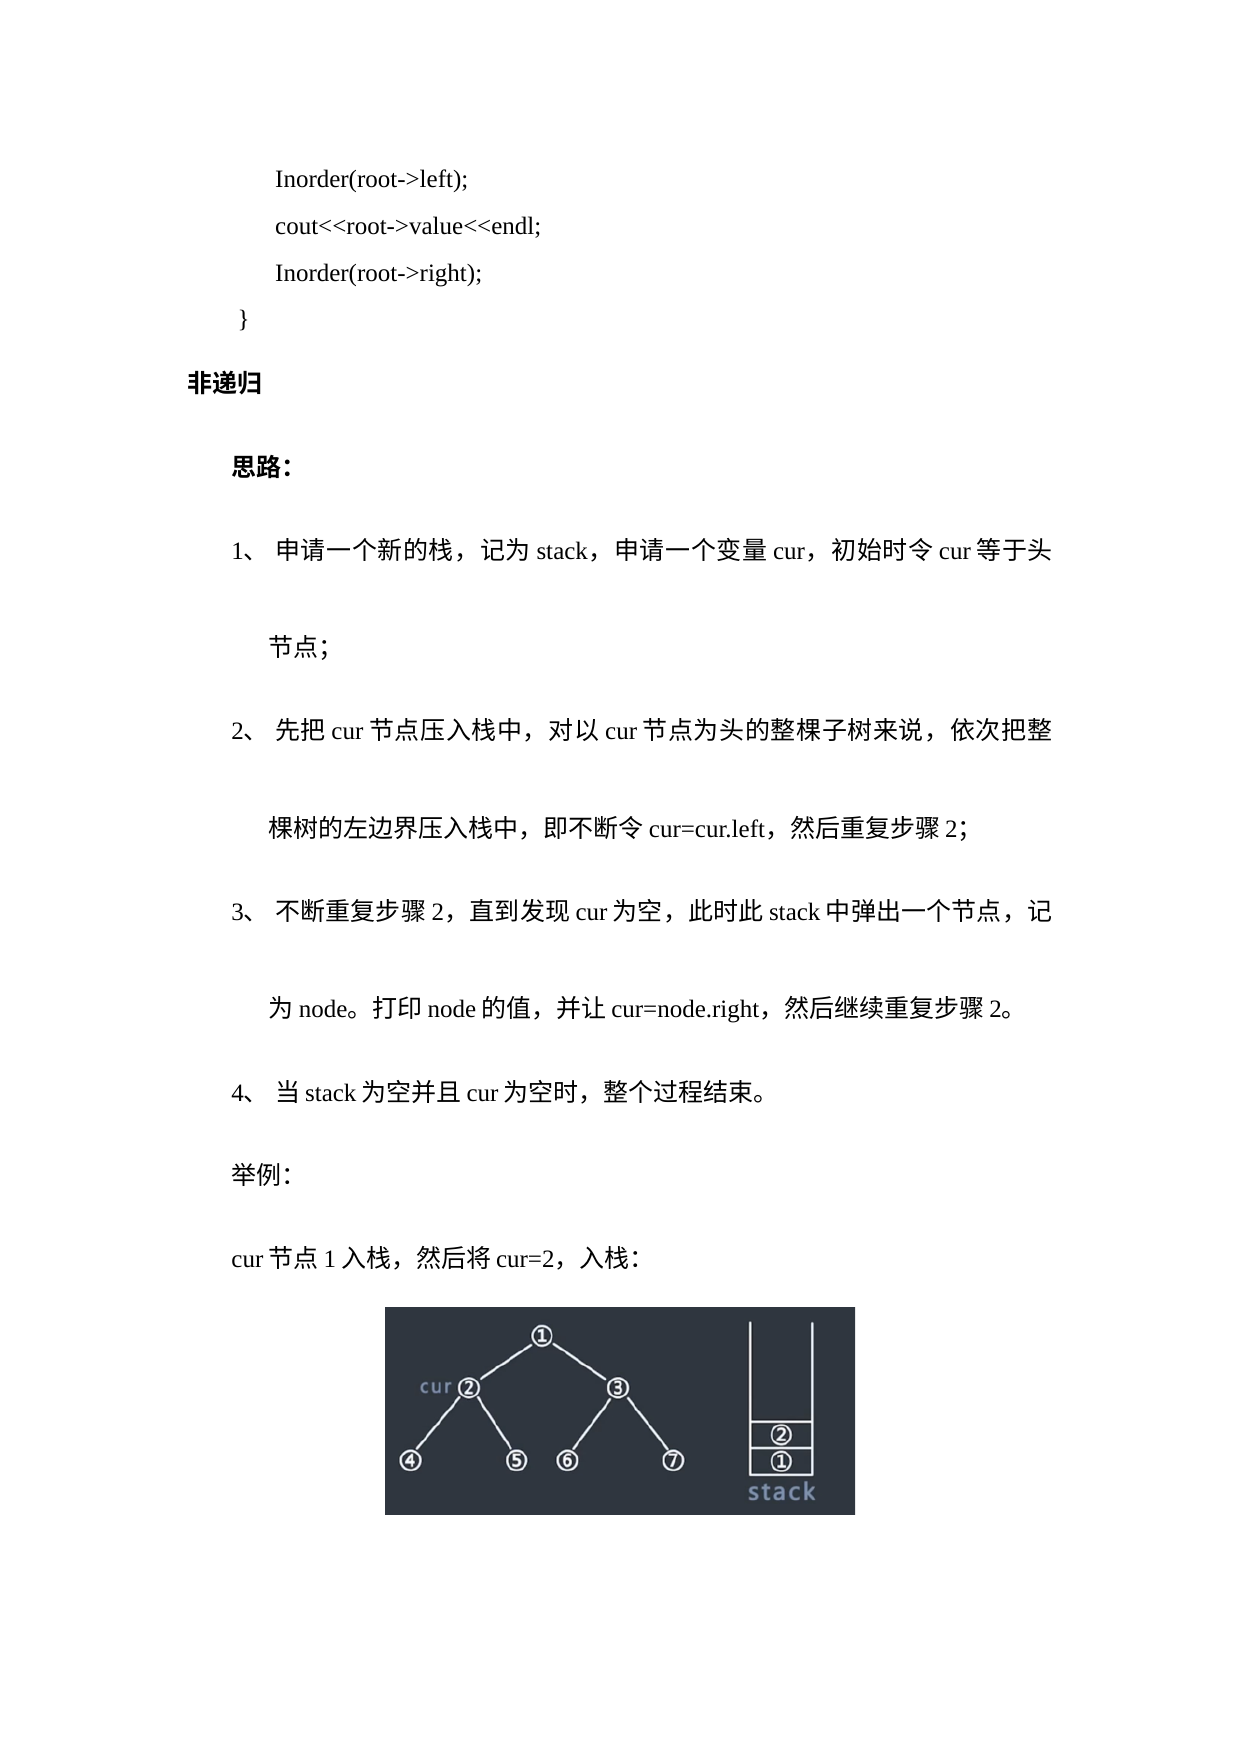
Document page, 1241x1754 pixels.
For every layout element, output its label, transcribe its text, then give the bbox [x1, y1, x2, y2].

text Inorder(root->left); [237, 162, 1053, 194]
list 不断重复步骤2，直到发现cur为空，此时此stack中弹出一个节点，记为node。打印node的值，并让cur=node.right，然后继续重复步骤2。 [231, 877, 1053, 1039]
list 申请一个新的栈，记为stack，申请一个变量cur，初始时令cur等于头节点； [231, 516, 1053, 678]
text cout<<root->value<<endl; [237, 209, 1053, 241]
text } [237, 303, 1053, 335]
subtitle 非递归 [187, 349, 1053, 414]
text cur节点1入栈，然后将cur=2，入栈： [231, 1224, 1053, 1289]
text Inorder(root->right); [237, 256, 1053, 288]
text 思路： [187, 433, 1053, 498]
text 举例： [231, 1141, 1053, 1206]
list 先把cur节点压入栈中，对以cur节点为头的整棵子树来说，依次把整棵树的左边界压入栈中，即不断令cur=cur.left，然后重复步骤2； [231, 696, 1053, 859]
picture [385, 1307, 855, 1515]
list 当stack为空并且cur为空时，整个过程结束。 [231, 1058, 1053, 1123]
